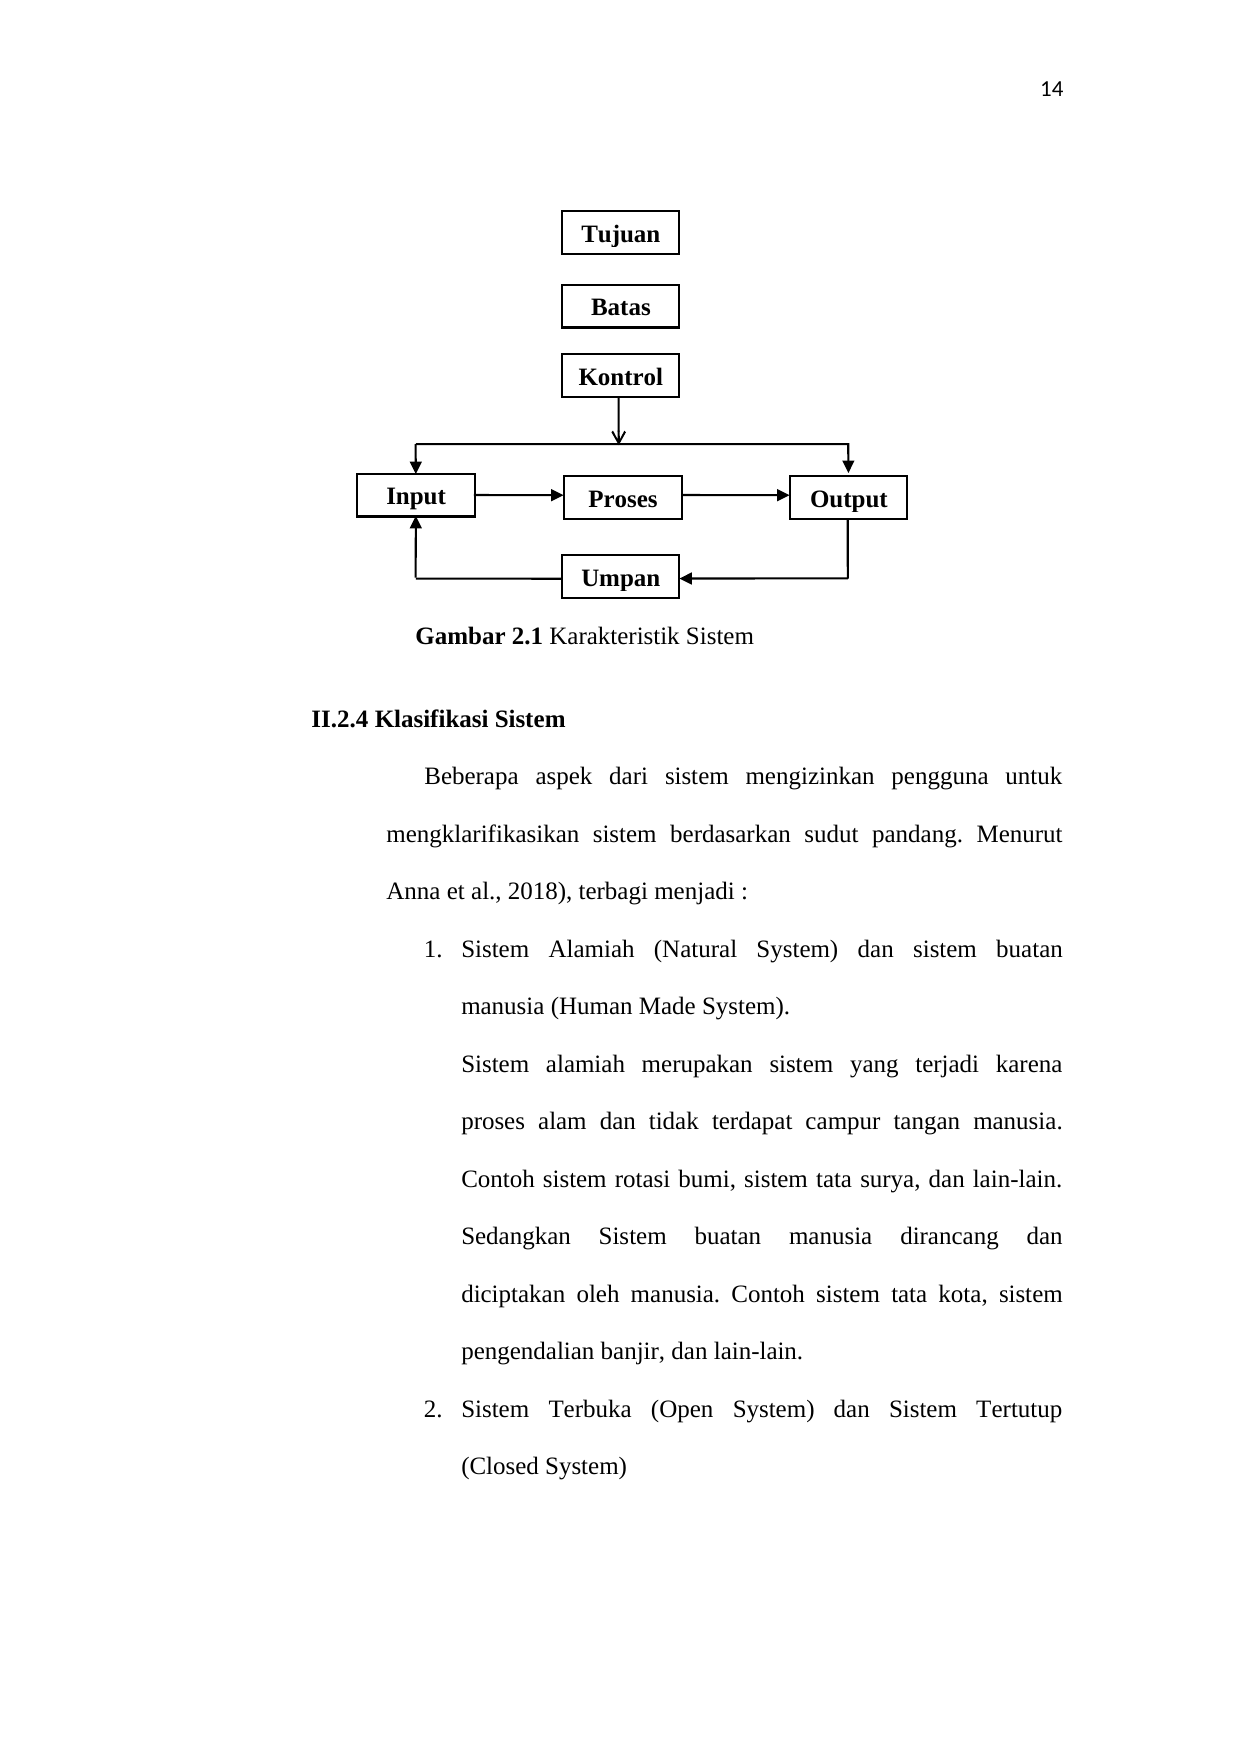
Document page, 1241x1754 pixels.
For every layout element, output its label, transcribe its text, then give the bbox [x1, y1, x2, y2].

subtitle Beberapa aspek dari sistem mengizinkan pengguna untuk mengklarifikasikan sistem berdasarkan sudut pandang. Menurut Anna et al., 2018), terbagi menjadi : [386, 761, 1063, 905]
subtitle Klasifikasi Sistem [311, 704, 1063, 733]
list Sistem alamiah merupakan sistem yang terjadi karena proses alam dan tidak terdapat campur tangan manusia. Contoh sistem rotasi bumi, sistem tata surya, dan lain-lain. Sedangkan Sistem buatan manusia dirancang dan diciptakan oleh manusia. Contoh sistem tata kota, sistem pengendalian banjir, dan lain-lain. [461, 1049, 1063, 1365]
list Sistem Terbuka (Open System) dan Sistem Tertutup (Closed System) [423, 1394, 1063, 1480]
list Sistem Alamiah (Natural System) dan sistem buatan manusia (Human Made System). [423, 934, 1063, 1020]
